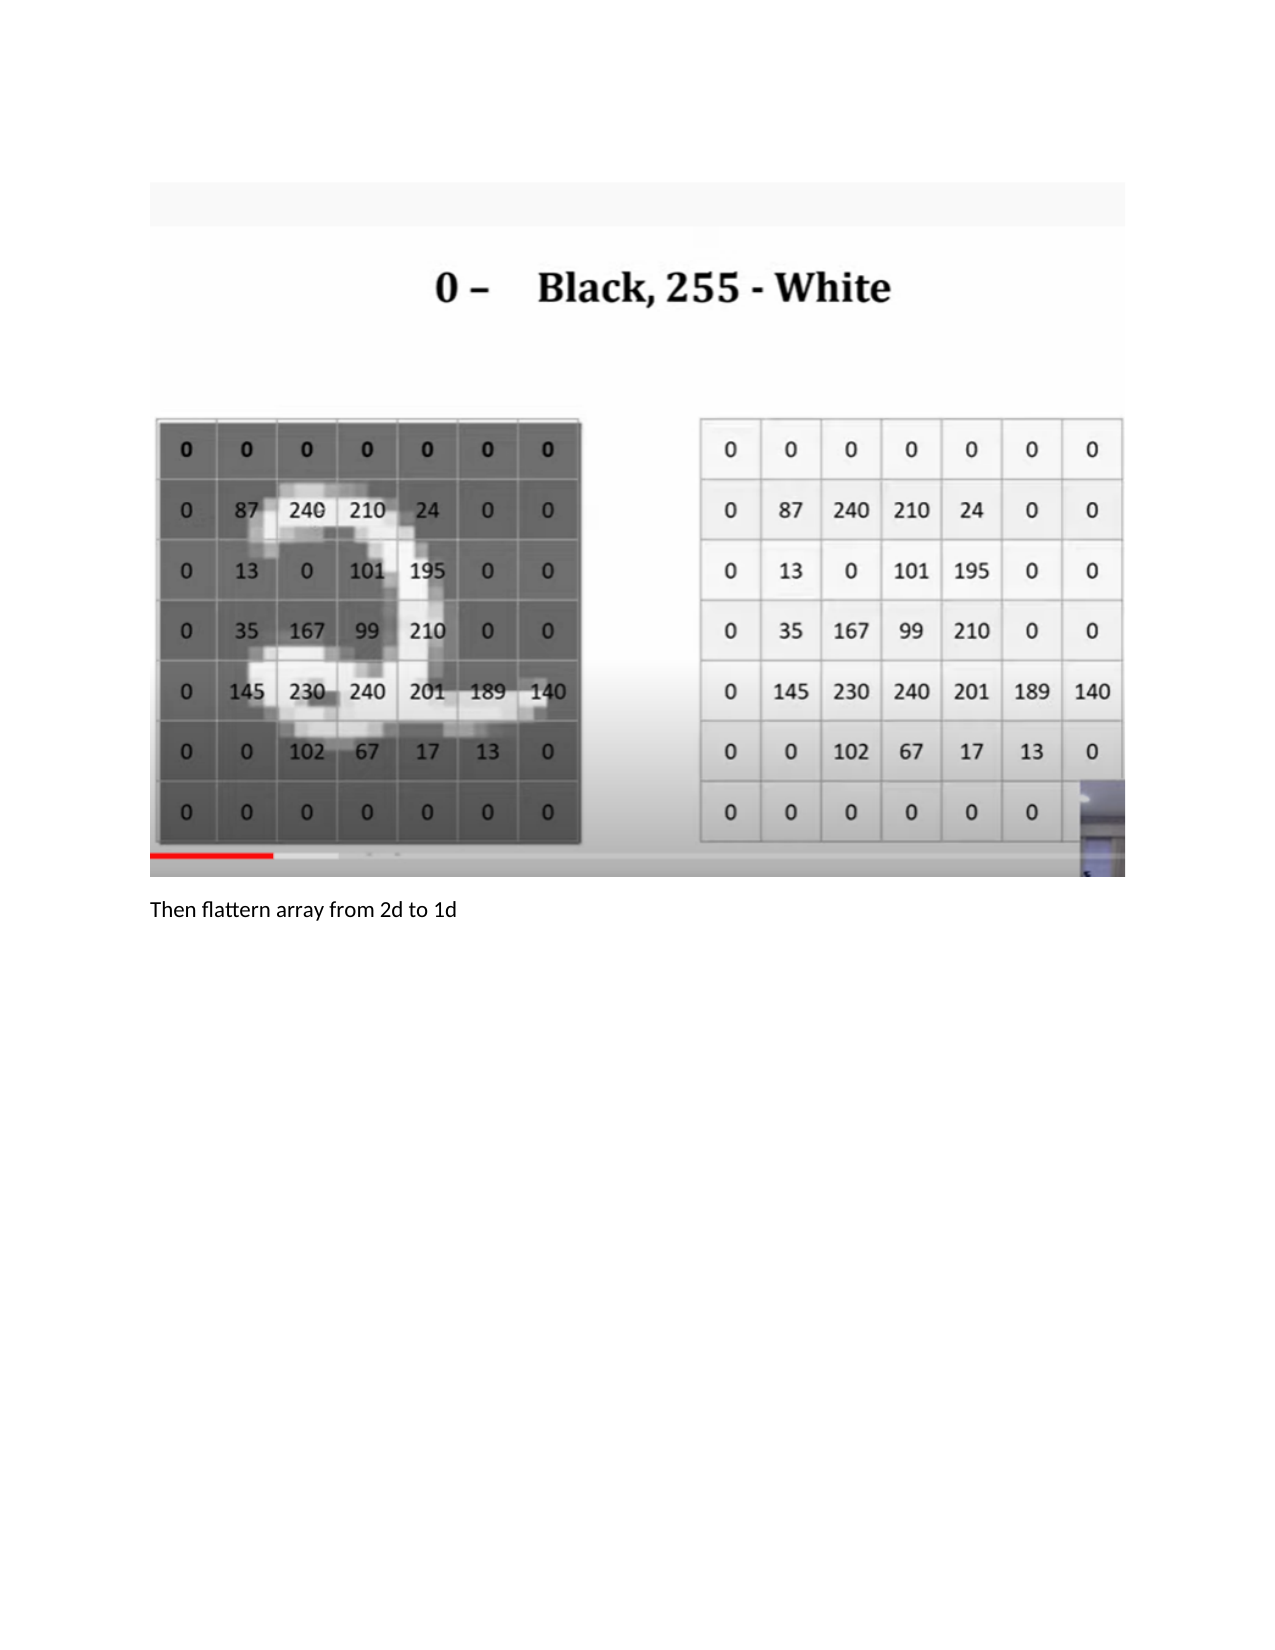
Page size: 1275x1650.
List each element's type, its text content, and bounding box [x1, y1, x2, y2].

picture [150, 180, 1125, 877]
text Then flattern array from 2d to 1d [150, 895, 1125, 923]
